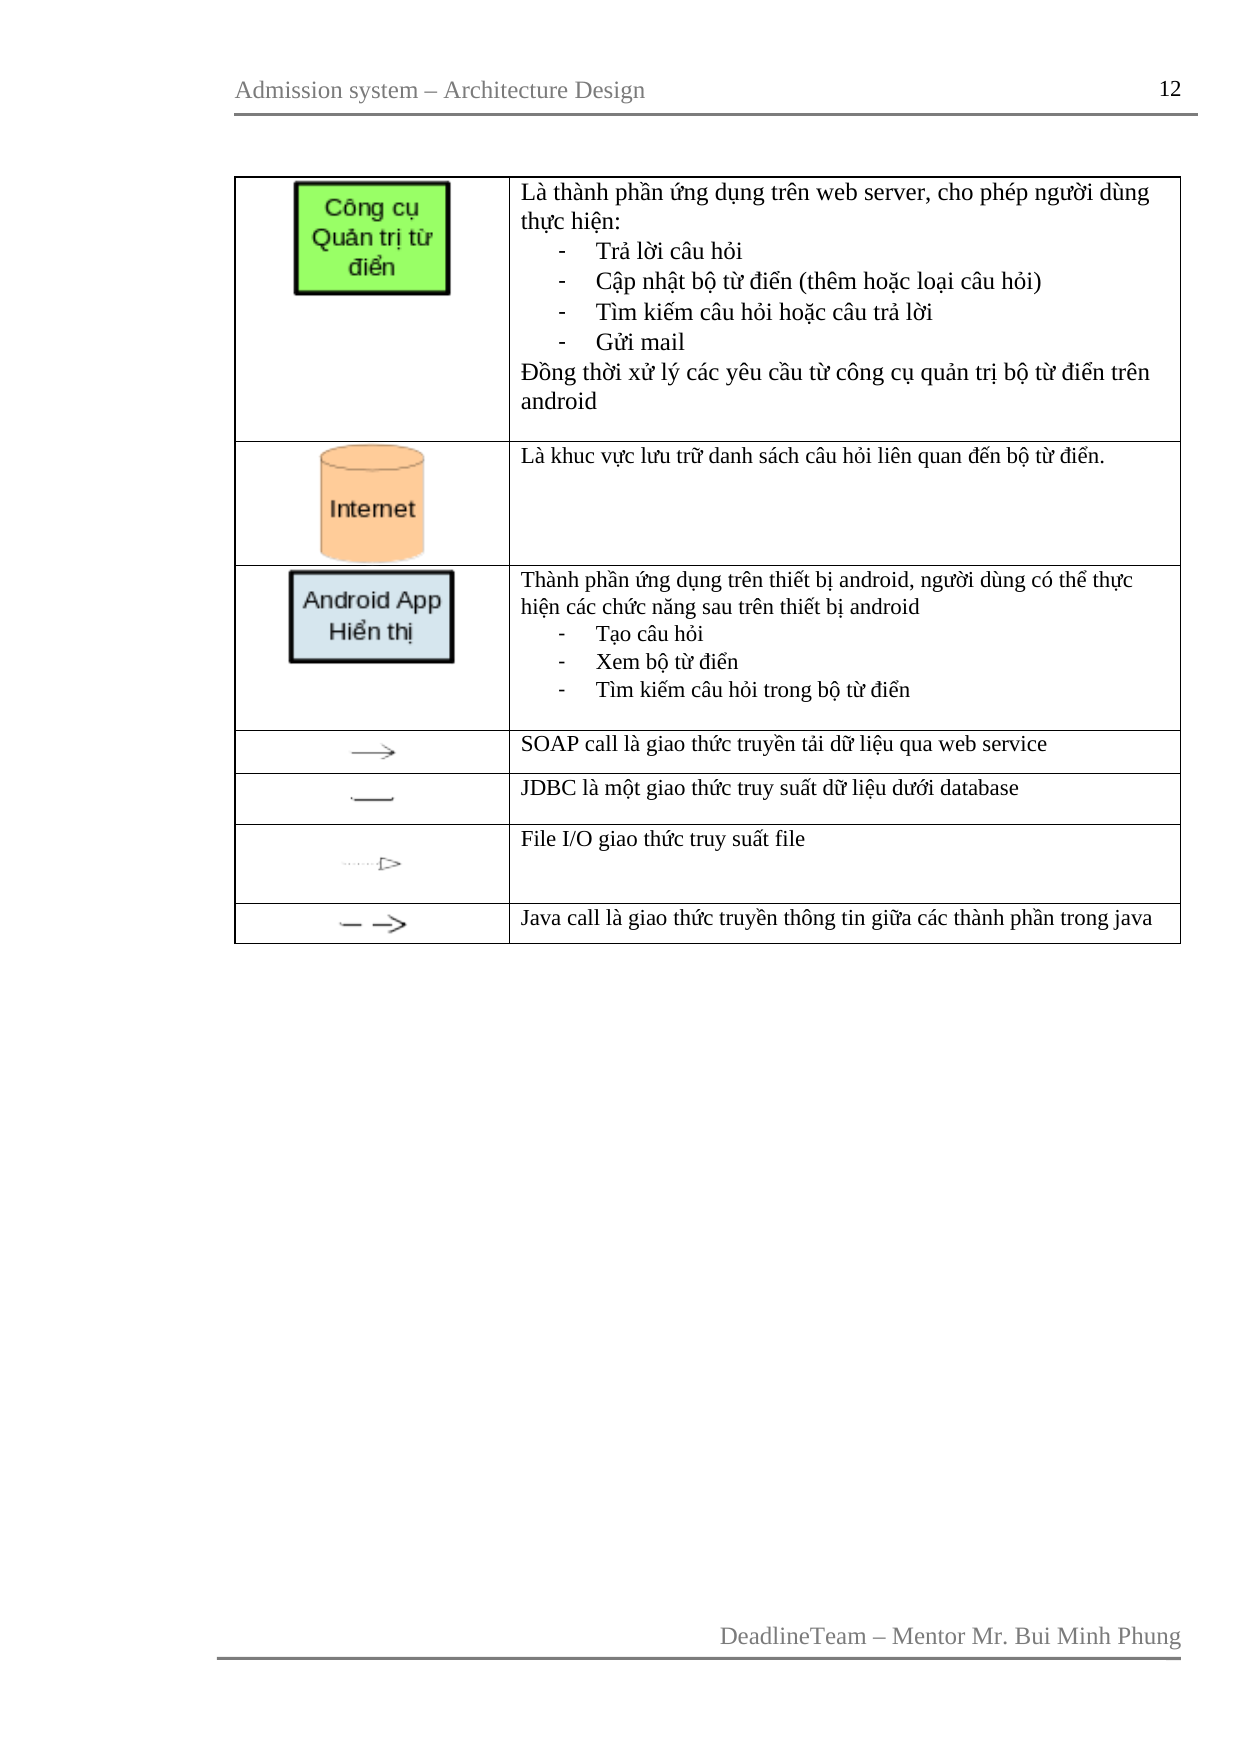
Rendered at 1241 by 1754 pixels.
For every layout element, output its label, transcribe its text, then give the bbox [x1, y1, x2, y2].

table_cell [236, 731, 509, 773]
table_cell Là thành phần ứng dụng trên web server, cho phép người dùng thực hiện: Trả lời câu hỏi Cập nhật bộ từ điển (thêm hoặc loại câu hỏi) Tìm kiếm câu hỏi hoặc câu trả lời Gửi mail Đồng thời xử lý các yêu cầu từ công cụ quản trị bộ từ điển trên android [510, 178, 1180, 441]
table_cell Là khuc vực lưu trữ danh sách câu hỏi liên quan đến bộ từ điển. [510, 442, 1180, 565]
table_cell [380, 442, 509, 565]
table_cell [236, 774, 509, 824]
table_cell Thành phần ứng dụng trên thiết bị android, người dùng có thể thực hiện các chức năng sau trên thiết bị android Tạo câu hỏi Xem bộ từ điển Tìm kiếm câu hỏi trong bộ từ điển [510, 566, 1180, 729]
table_cell File I/O giao thức truy suất file [510, 825, 1180, 903]
table_cell Java call là giao thức truyền thông tin giữa các thành phần trong java [510, 904, 1180, 943]
table_cell SOAP call là giao thức truyền tải dữ liệu qua web service [510, 731, 1180, 773]
table_cell JDBC là một giao thức truy suất dữ liệu dưới database [510, 774, 1180, 824]
table_cell [236, 904, 509, 943]
table_cell [236, 825, 509, 903]
table_cell [236, 566, 509, 729]
table_cell [236, 442, 365, 565]
table_cell [236, 178, 509, 441]
